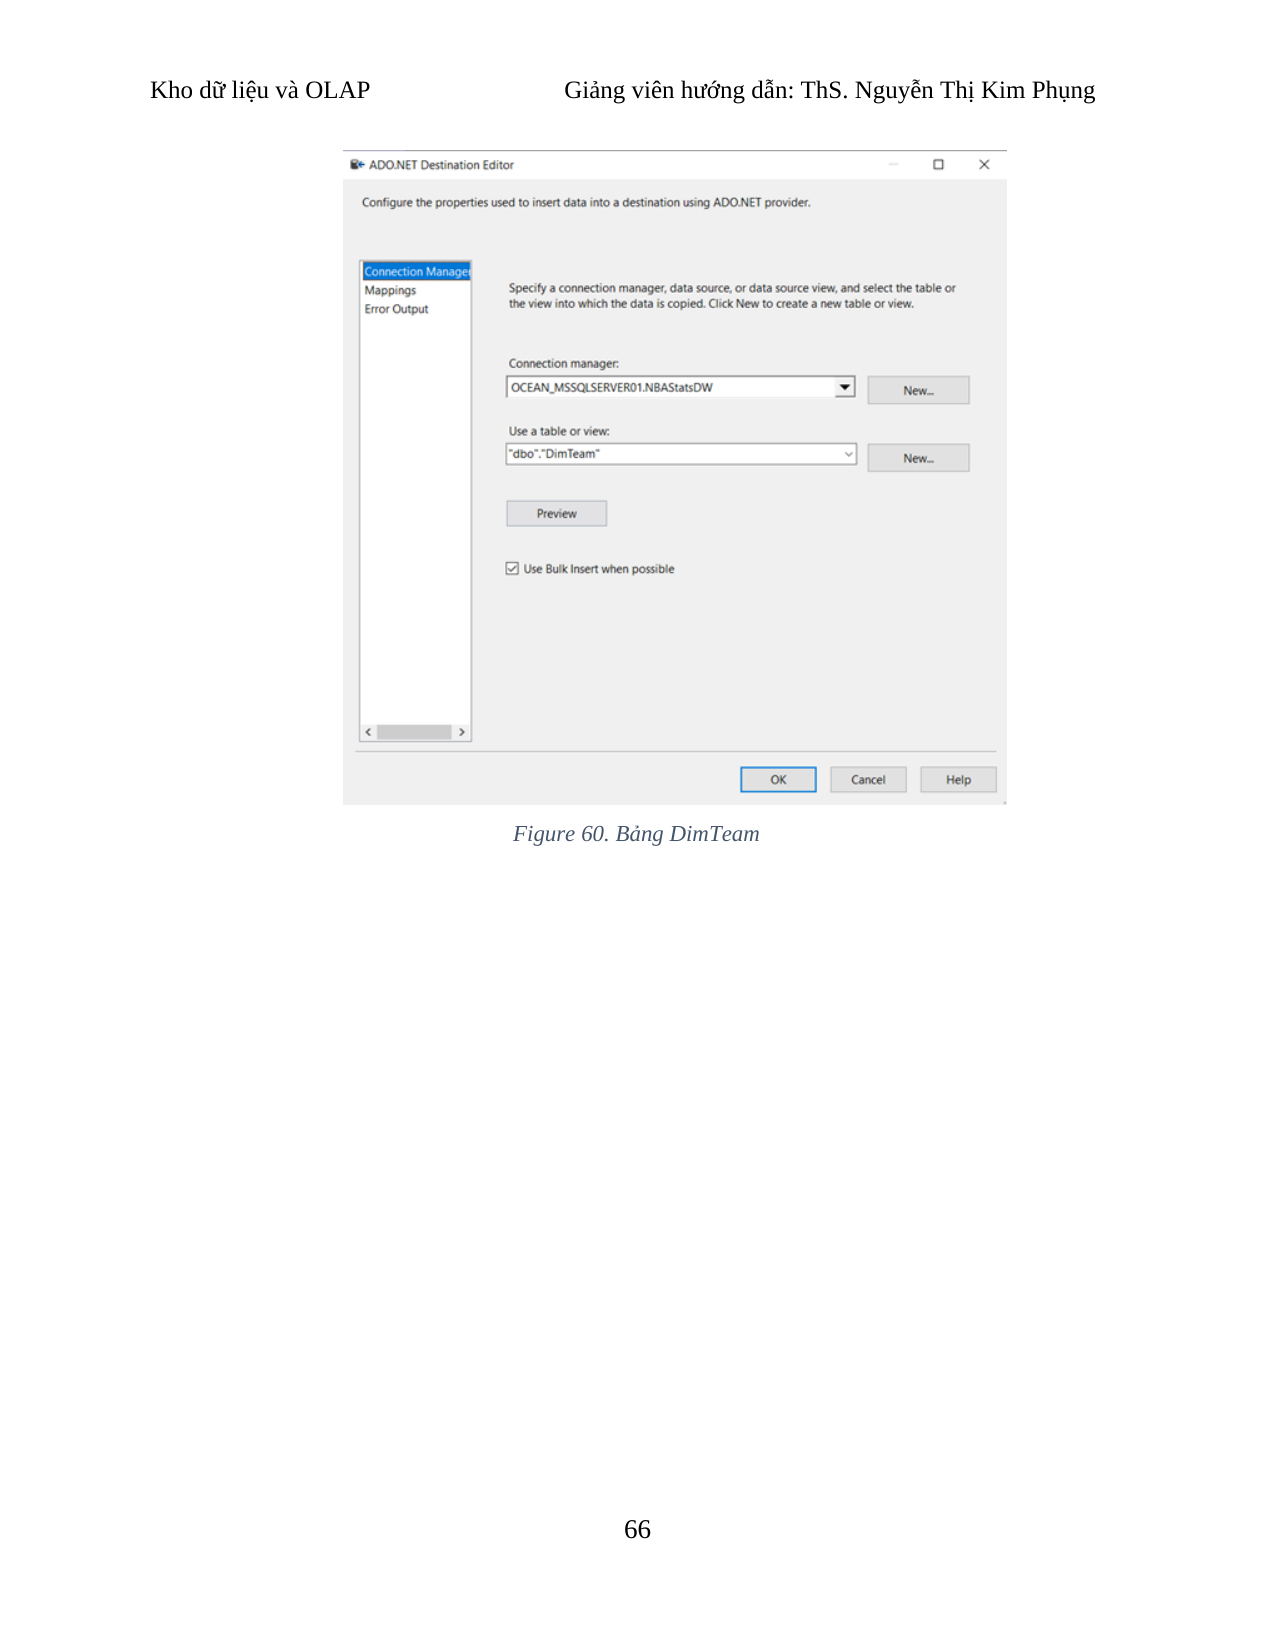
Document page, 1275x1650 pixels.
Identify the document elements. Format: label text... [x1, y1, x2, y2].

text Figure 60. Bảng DimTeam [150, 821, 1125, 847]
picture [343, 150, 1007, 805]
